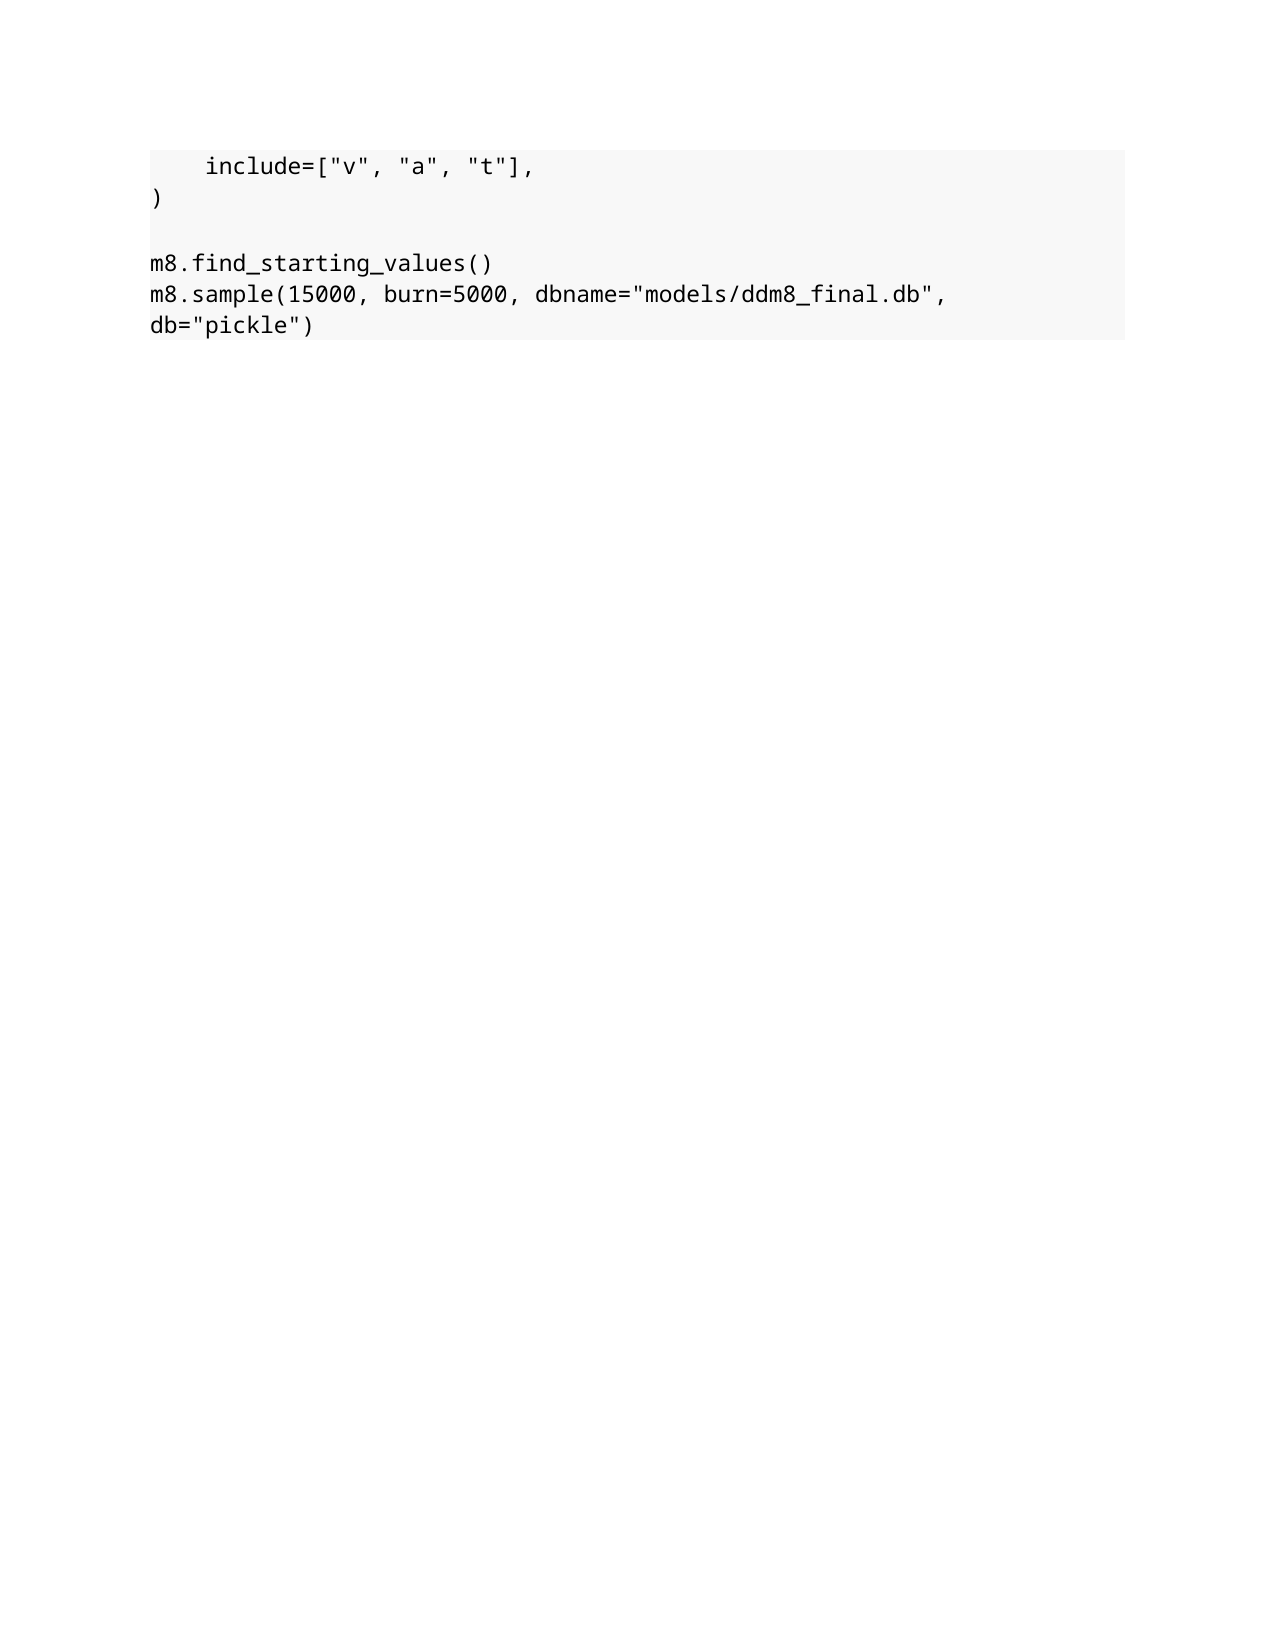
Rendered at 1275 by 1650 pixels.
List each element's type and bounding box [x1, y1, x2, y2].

text [150, 150, 1125, 340]
